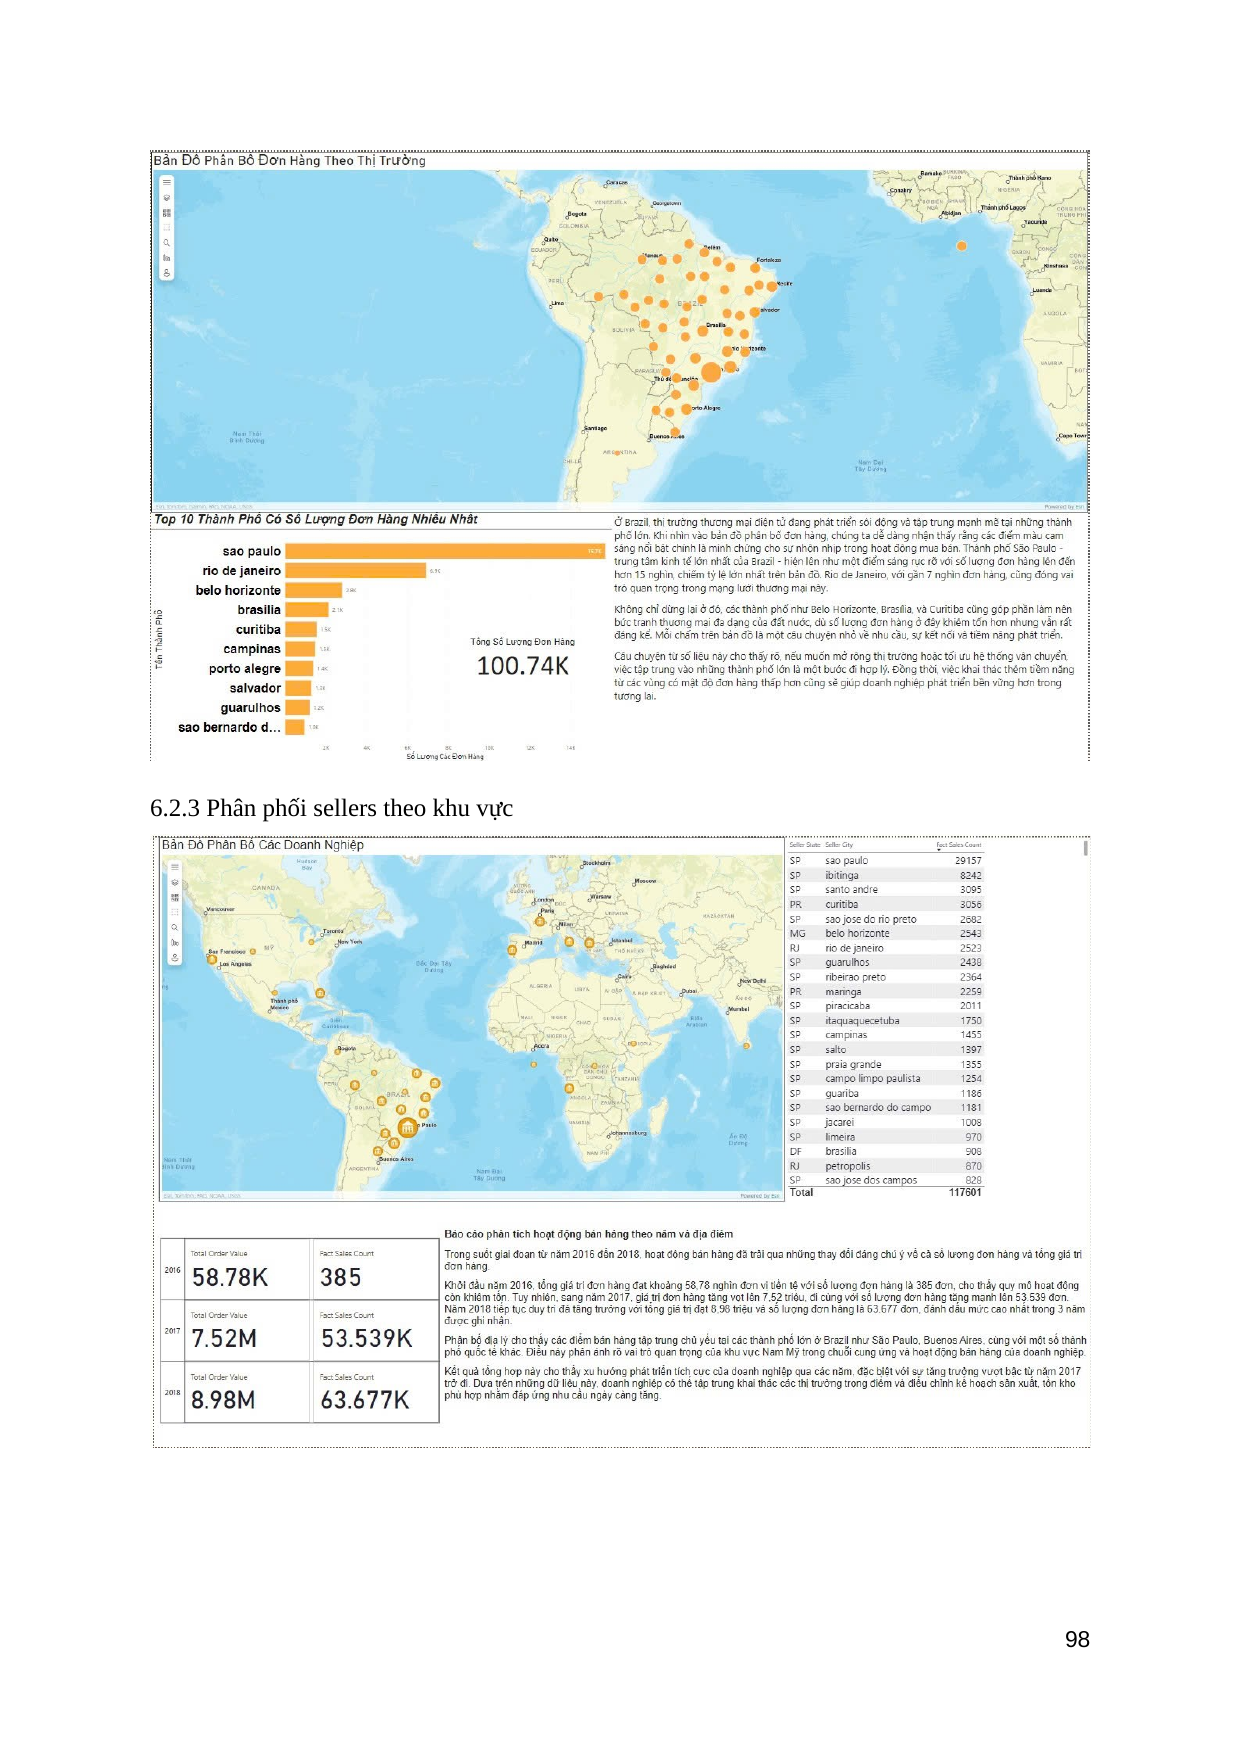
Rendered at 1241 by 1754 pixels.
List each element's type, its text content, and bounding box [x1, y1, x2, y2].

subtitle 6.2.3 Phân phối sellers theo khu vực [150, 793, 1090, 822]
picture [150, 150, 1091, 761]
picture [150, 834, 1091, 1448]
